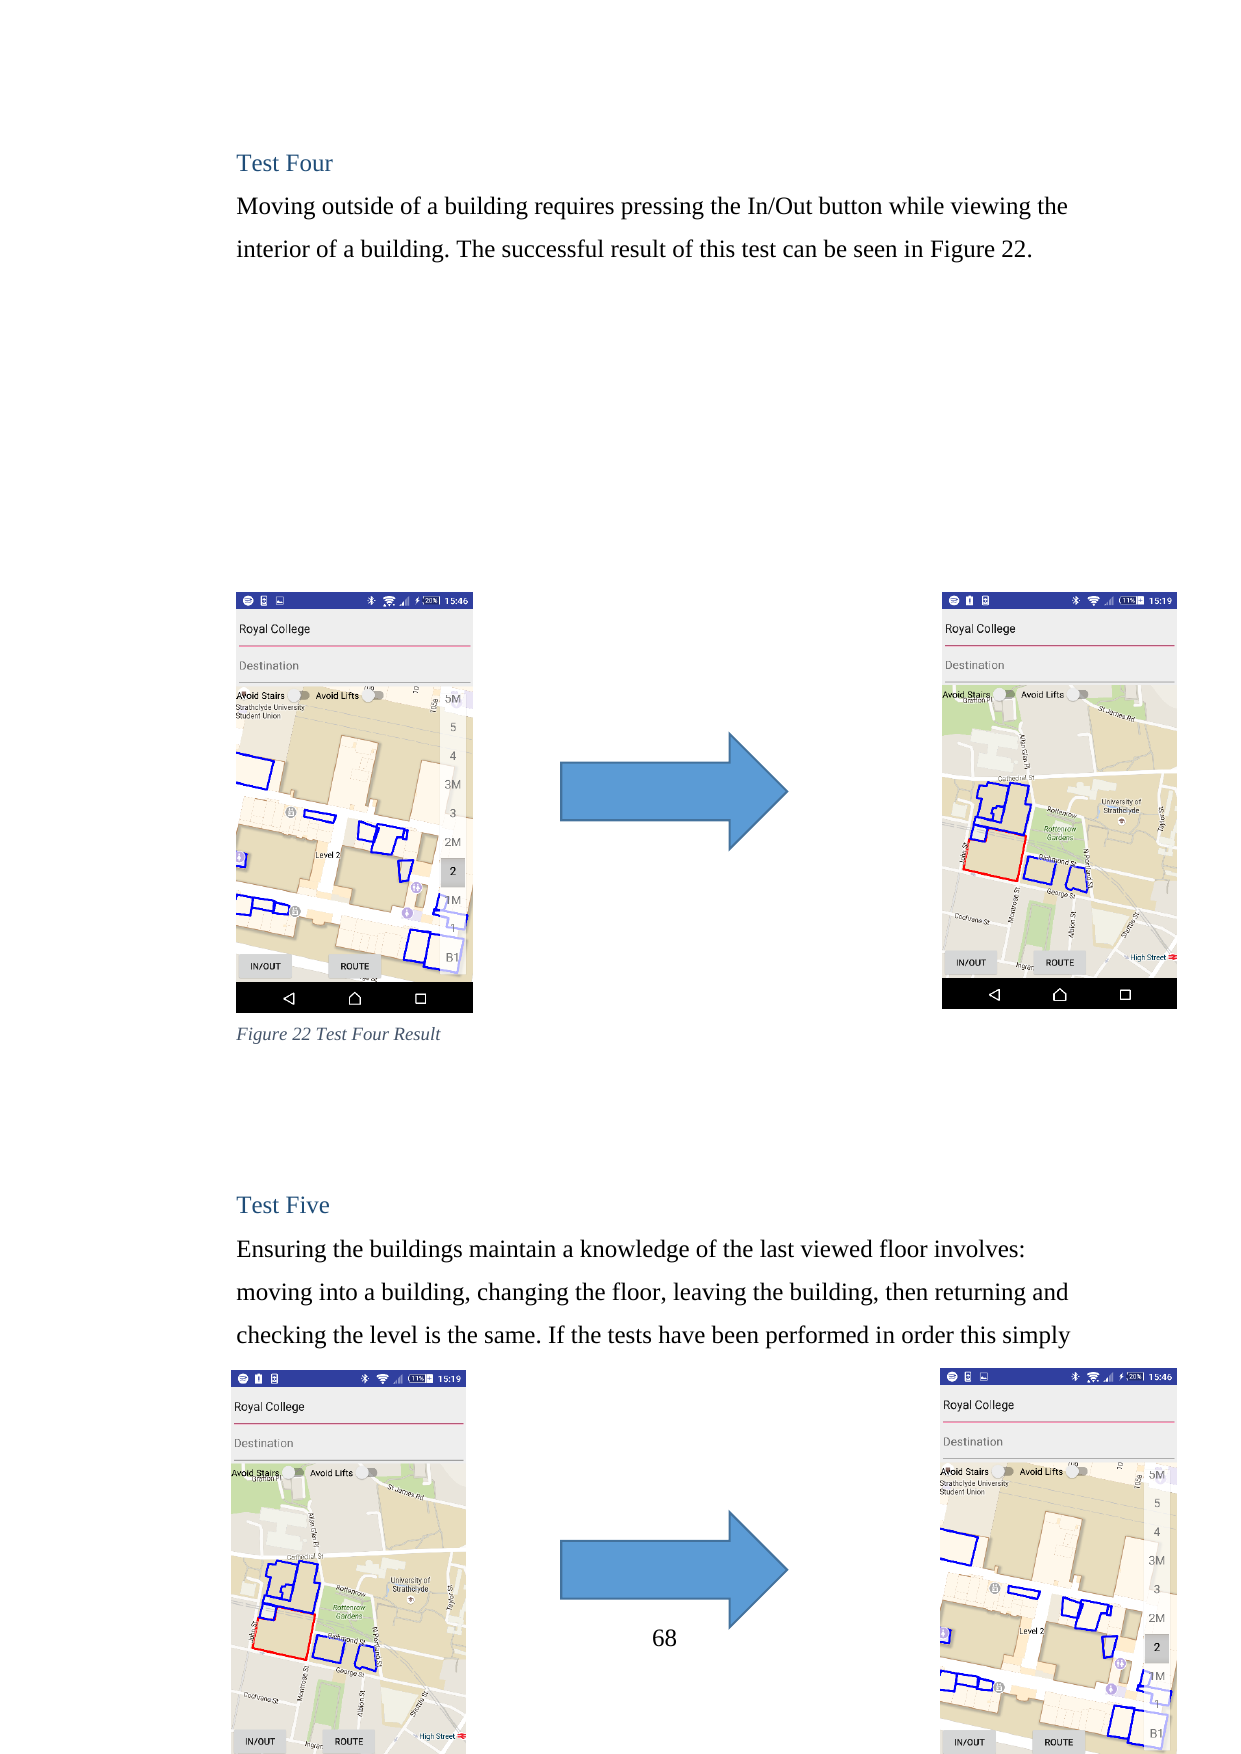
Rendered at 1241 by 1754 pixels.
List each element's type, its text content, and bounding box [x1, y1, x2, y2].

picture [940, 1368, 1177, 1754]
picture [236, 592, 473, 1013]
subtitle Test Four [236, 148, 1092, 176]
text Moving outside of a building requires pressing the In/Out button while viewing the interior of a building. The successful result of this test can be seen in Figure 22. [236, 191, 1092, 263]
subtitle Test Five [236, 1191, 1092, 1219]
picture [942, 592, 1177, 1009]
picture [231, 1370, 466, 1754]
